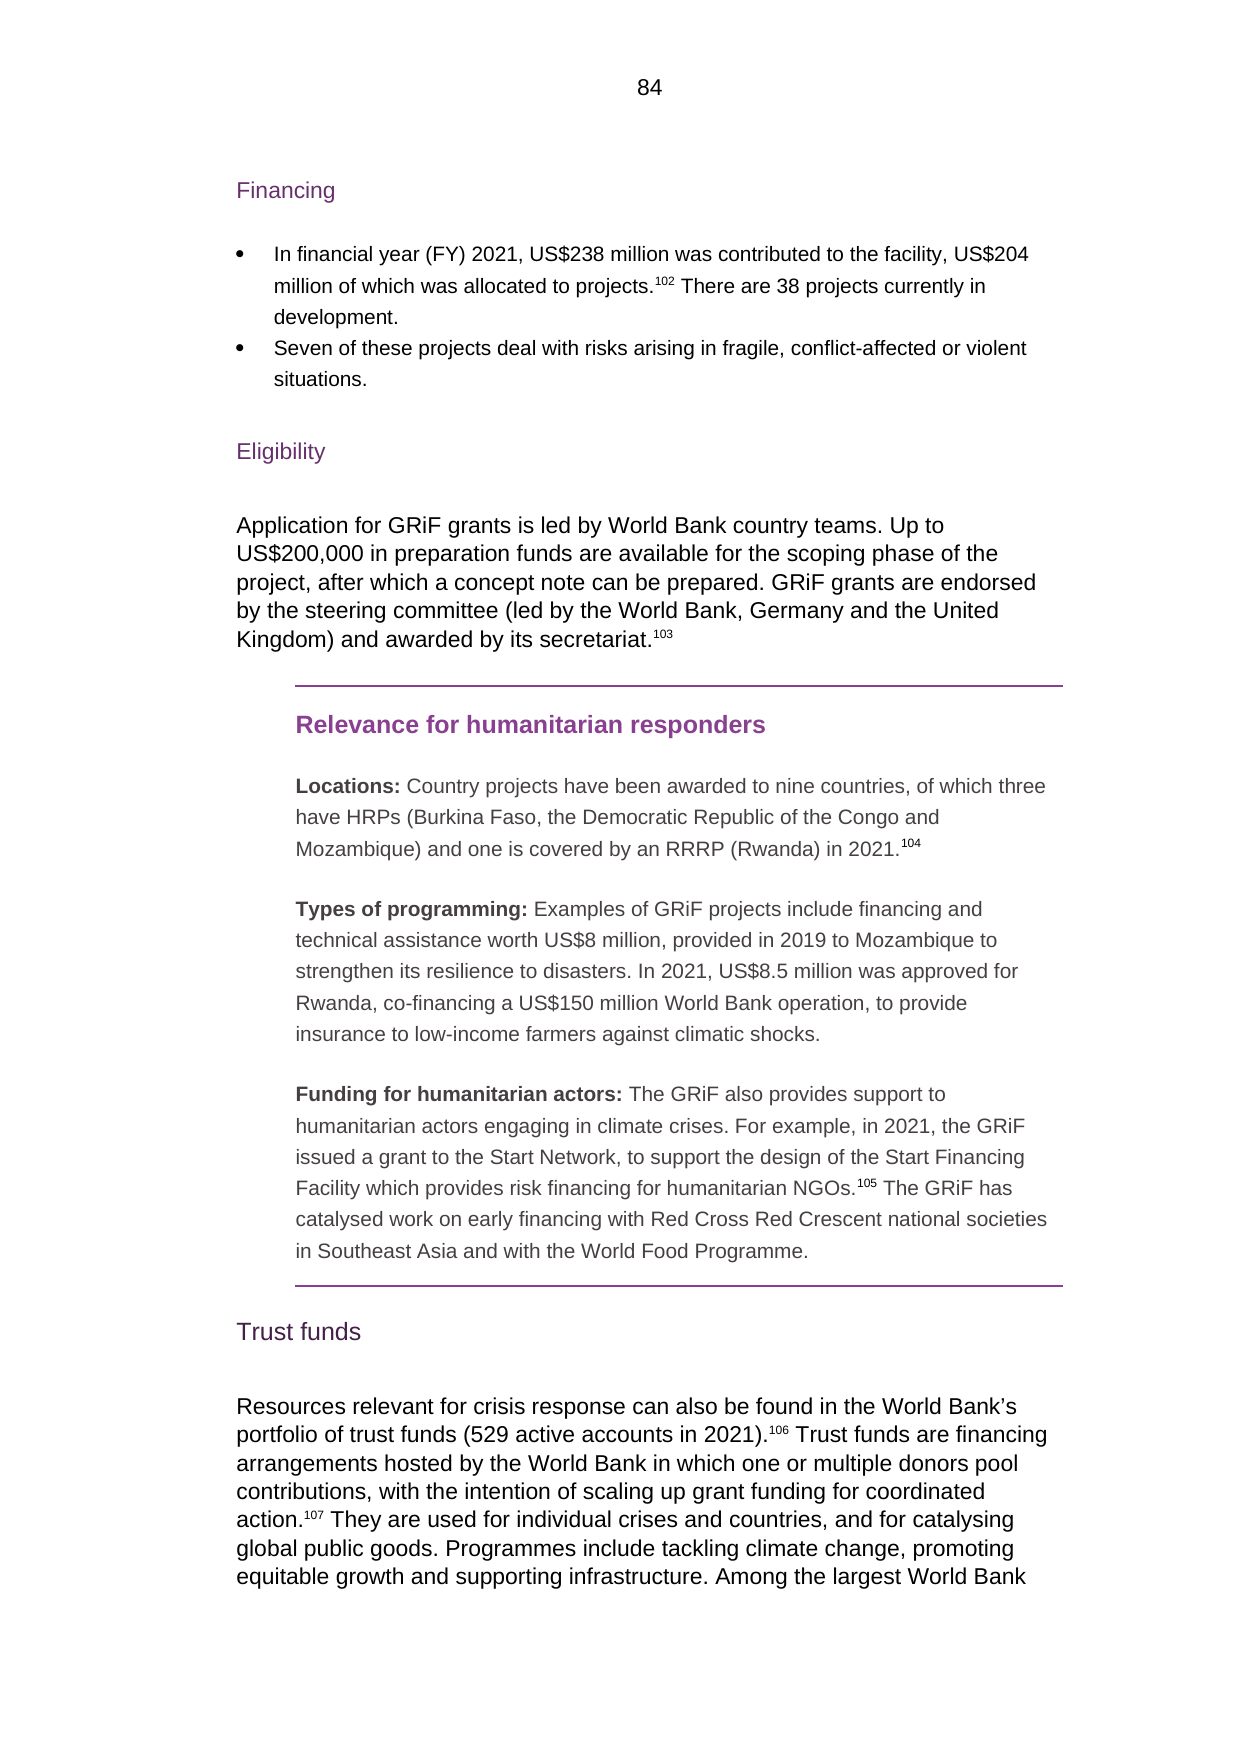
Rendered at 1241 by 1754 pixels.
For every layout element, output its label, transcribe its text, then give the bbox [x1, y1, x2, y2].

text Types of programming: Examples of GRiF projects include financing and technical assistance worth US$8 million, provided in 2019 to Mozambique to strengthen its resilience to disasters. In 2021, US$8.5 million was approved for Rwanda, co-financing a US$150 million World Bank operation, to provide insurance to low-income farmers against climatic shocks. [295, 891, 1063, 1048]
subtitle Financing [236, 177, 1063, 203]
list Seven of these projects deal with risks arising in fragile, conflict-affected or violent situations. [236, 331, 1063, 393]
list In financial year (FY) 2021, US$238 million was contributed to the facility, US$204 million of which was allocated to projects. There are 38 projects currently in development. [236, 237, 1063, 331]
title Relevance for humanitarian responders [295, 687, 1063, 739]
text Locations: Country projects have been awarded to nine countries, of which three have HRPs (Burkina Faso, the Democratic Republic of the Congo and Mozambique) and one is covered by an RRRP (Rwanda) in 2021. [295, 768, 1063, 862]
text Application for GRiF grants is led by World Bank country teams. Up to US$200,000 in preparation funds are available for the scoping phase of the project, after which a concept note can be prepared. GRiF grants are endorsed by the steering committee (led by the World Bank, Germany and the United Kingdom) and awarded by its secretariat. [236, 512, 1063, 652]
text Funding for humanitarian actors: The GRiF also provides support to humanitarian actors engaging in climate crises. For example, in 2021, the GRiF issued a grant to the Start Network, to support the design of the Start Financing Facility which provides risk financing for humanitarian NGOs. The GRiF has catalysed work on early financing with Red Cross Red Crescent national societies in Southeast Asia and with the World Food Programme. [295, 1077, 1063, 1285]
subtitle Trust funds [236, 1316, 1063, 1345]
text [236, 1393, 1063, 1589]
subtitle Eligibility [236, 438, 1063, 464]
